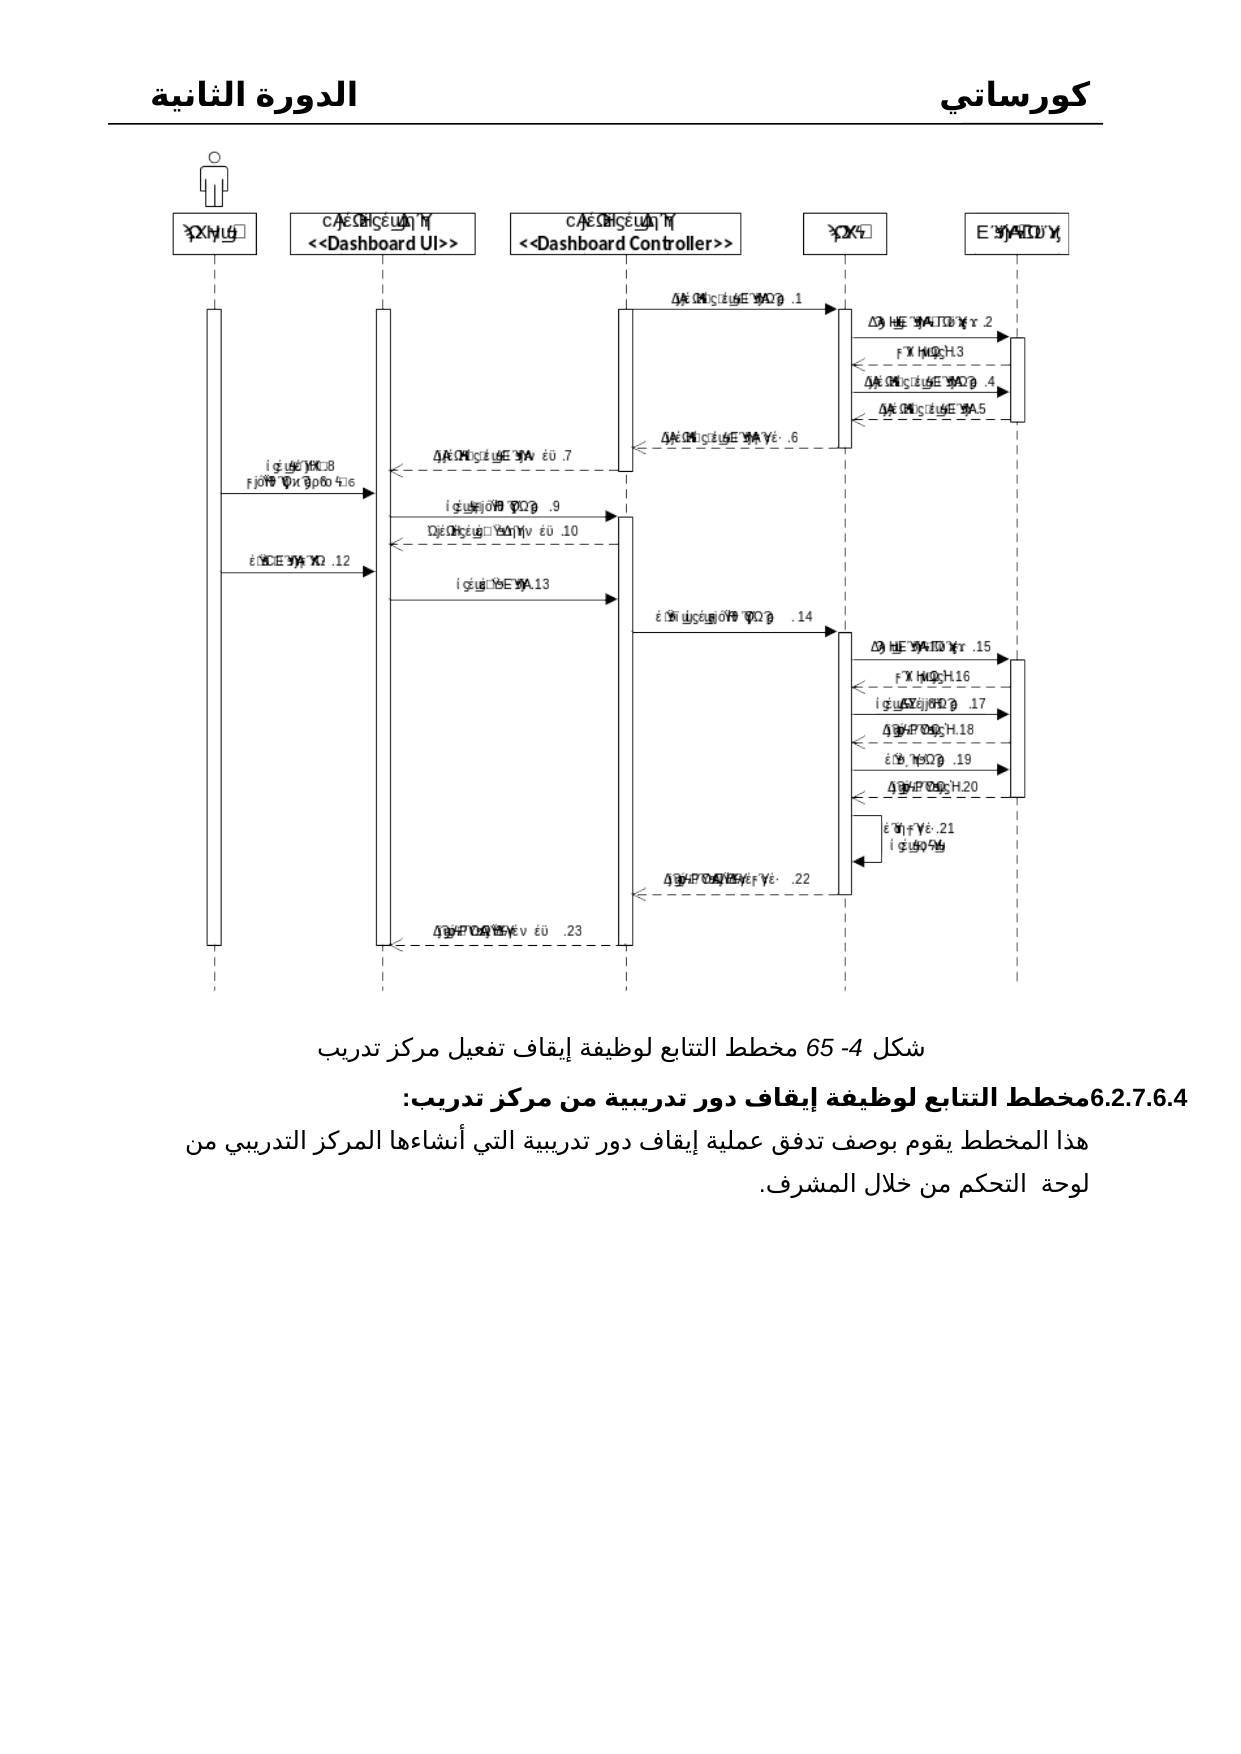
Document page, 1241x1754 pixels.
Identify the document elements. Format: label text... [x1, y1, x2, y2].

subtitle مخطط التتابع لوظيفة إيقاف دور تدريبية من مركز تدريب: [150, 1083, 1090, 1111]
text شكل 4- 65 مخطط التتابع لوظيفة إيقاف تفعيل مركز تدريب [150, 1033, 1090, 1062]
text هذا المخطط يقوم بوصف تدفق عملية إيقاف دور تدريبية التي أنشاءها المركز التدريبي من لوحة التحكم من خلال المشرف. [150, 1126, 1090, 1198]
